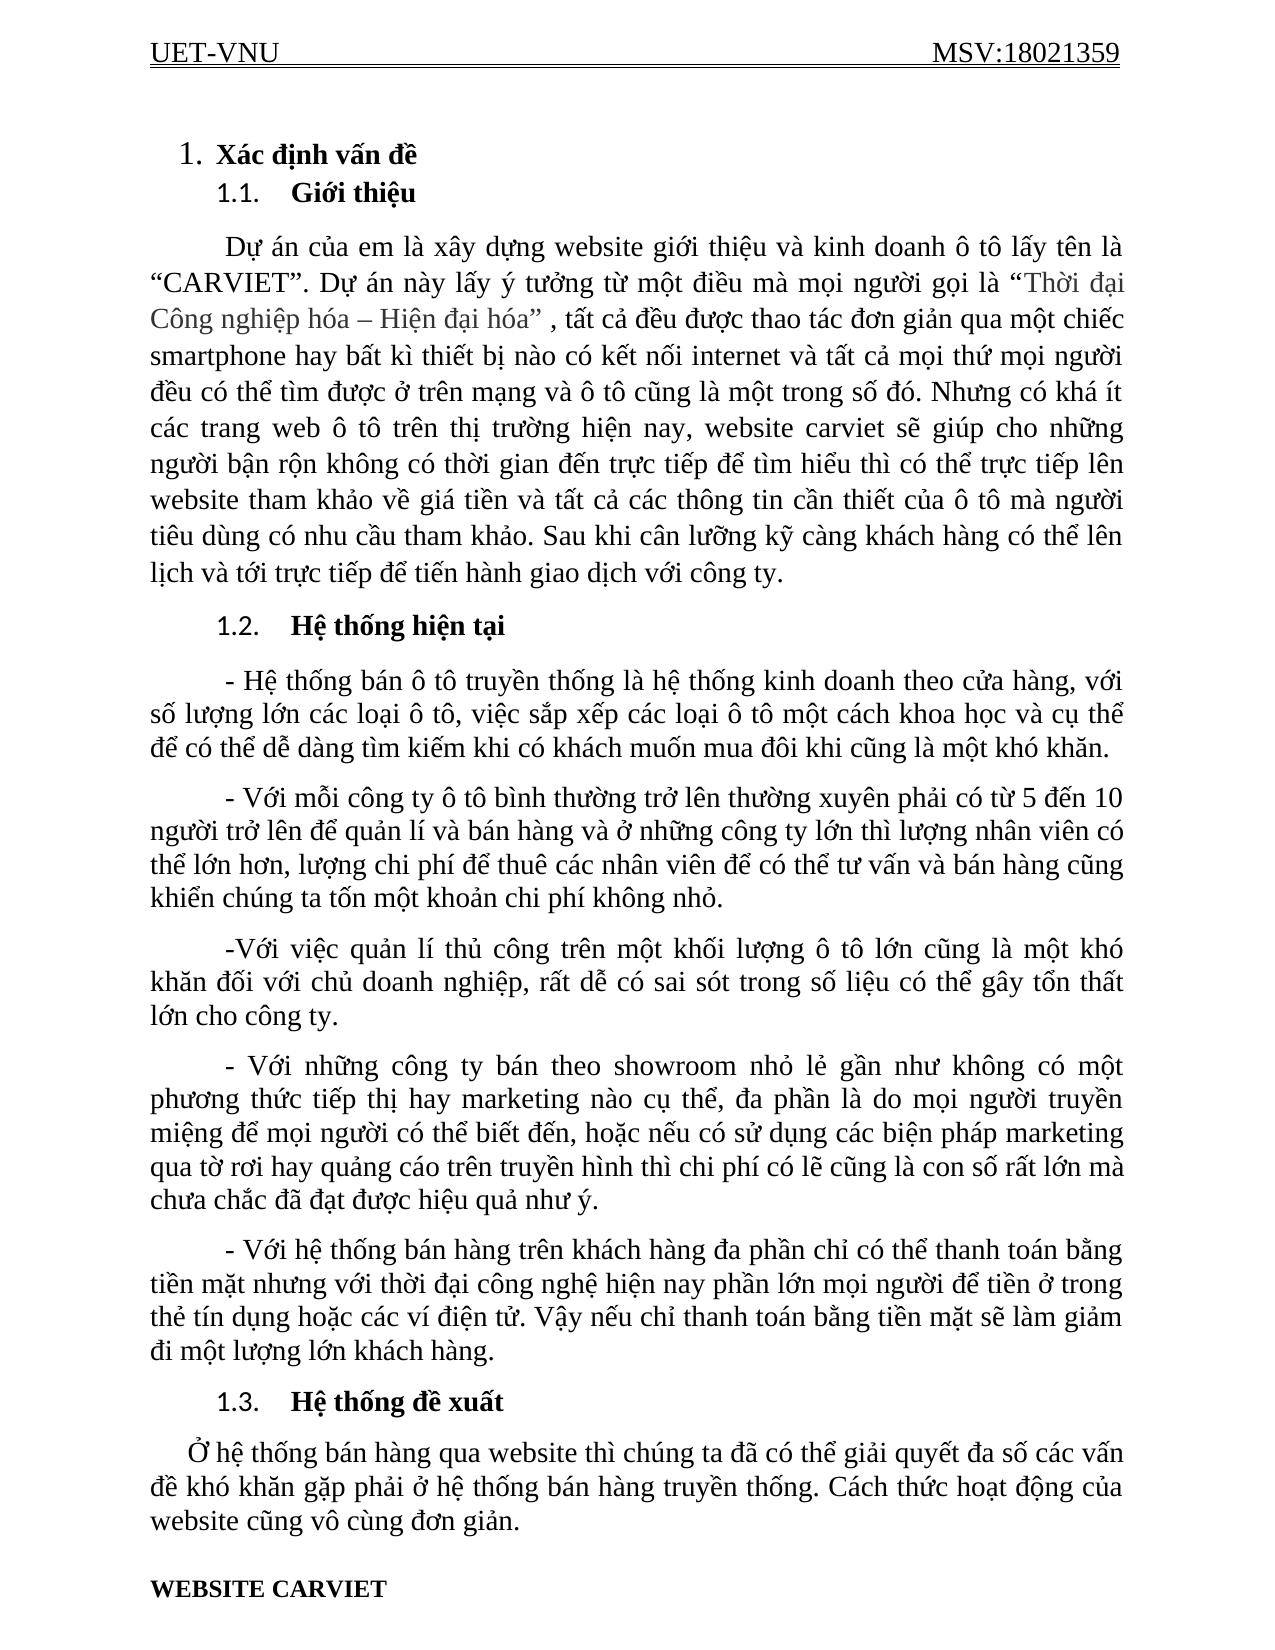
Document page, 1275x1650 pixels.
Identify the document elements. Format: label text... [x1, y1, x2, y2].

text - Hệ thống bán ô tô truyền thống là hệ thống kinh doanh theo cửa hàng, với số lượng lớn các loại ô tô, việc sắp xếp các loại ô tô một cách khoa học và cụ thể để có thể dễ dàng tìm kiếm khi có khách muốn mua đôi khi cũng là một khó khăn. [150, 663, 1125, 763]
text Ở hệ thống bán hàng qua website thì chúng ta đã có thể giải quyết đa số các vấn đề khó khăn gặp phải ở hệ thống bán hàng truyền thống. Cách thức hoạt động của website cũng vô cùng đơn giản. [150, 1436, 1125, 1536]
text - Với mỗi công ty ô tô bình thường trở lên thường xuyên phải có từ 5 đến 10 người trở lên để quản lí và bán hàng và ở những công ty lớn thì lượng nhân viên có thể lớn hơn, lượng chi phí để thuê các nhân viên để có thể tư vấn và bán hàng cũng khiển chúng ta tốn một khoản chi phí không nhỏ. [150, 780, 1125, 914]
list Xác định vấn đề [178, 133, 1125, 171]
text -Với việc quản lí thủ công trên một khối lượng ô tô lớn cũng là một khó khăn đối với chủ doanh nghiệp, rất dễ có sai sót trong số liệu có thể gây tổn thất lớn cho công ty. [150, 931, 1125, 1031]
list Hệ thống đề xuất [216, 1383, 1125, 1419]
text Dự án của em là xây dựng website giới thiệu và kinh doanh ô tô lấy tên là “CARVIET”. Dự án này lấy ý tưởng từ một điều mà mọi người gọi là “Thời đại Công nghiệp hóa – Hiện đại hóa” , tất cả đều được thao tác đơn giản qua một chiếc smartphone hay bất kì thiết bị nào có kết nối internet và tất cả mọi thứ mọi người đều có thể tìm được ở trên mạng và ô tô cũng là một trong số đó. Nhưng có khá ít các trang web ô tô trên thị trường hiện nay, website carviet sẽ giúp cho những người bận rộn không có thời gian đến trực tiếp để tìm hiểu thì có thể trực tiếp lên website tham khảo về giá tiền và tất cả các thông tin cần thiết của ô tô mà người tiêu dùng có nhu cầu tham khảo. Sau khi cân lưỡng kỹ càng khách hàng có thể lên lịch và tới trực tiếp để tiến hành giao dịch với công ty. [150, 229, 1125, 588]
list Giới thiệu [216, 174, 1125, 210]
text - Với những công ty bán theo showroom nhỏ lẻ gần như không có một phương thức tiếp thị hay marketing nào cụ thể, đa phần là do mọi người truyền miệng để mọi người có thể biết đến, hoặc nếu có sử dụng các biện pháp marketing qua tờ rơi hay quảng cáo trên truyền hình thì chi phí có lẽ cũng là con số rất lớn mà chưa chắc đã đạt được hiệu quả như ý. [150, 1048, 1125, 1216]
list Hệ thống hiện tại [216, 607, 1125, 643]
text - Với hệ thống bán hàng trên khách hàng đa phần chỉ có thể thanh toán bằng tiền mặt nhưng với thời đại công nghệ hiện nay phần lớn mọi người để tiền ở trong thẻ tín dụng hoặc các ví điện tử. Vậy nếu chỉ thanh toán bằng tiền mặt sẽ làm giảm đi một lượng lớn khách hàng. [150, 1232, 1125, 1367]
